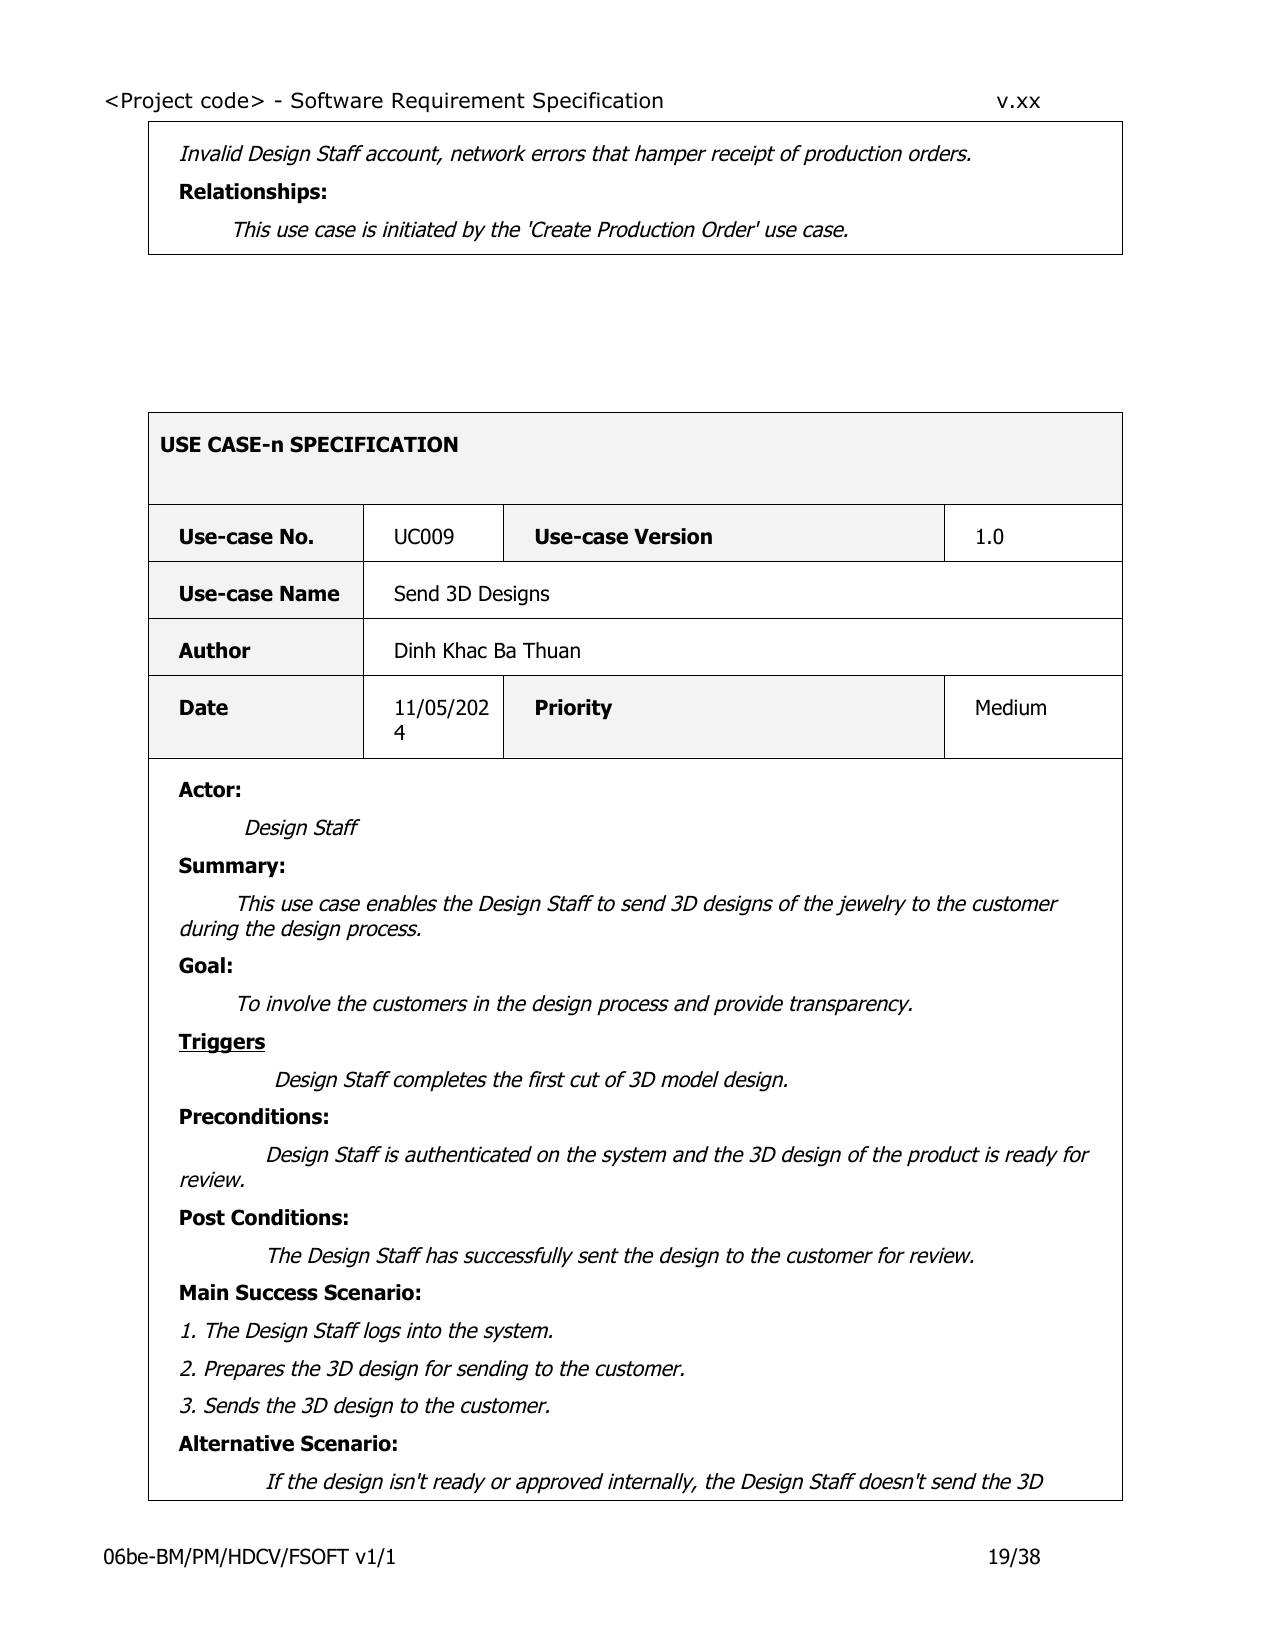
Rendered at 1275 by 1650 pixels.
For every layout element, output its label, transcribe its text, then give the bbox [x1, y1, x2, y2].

table_cell Use-case No. [149, 505, 363, 561]
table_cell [149, 122, 1122, 254]
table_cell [149, 759, 1122, 1500]
table_cell Use-case Name [149, 562, 363, 618]
table_cell Date [149, 676, 363, 757]
table_cell 1.0 [945, 505, 1122, 561]
table_cell Use-case Version [504, 505, 944, 561]
table_header USE CASE-n SPECIFICATION [149, 413, 1122, 504]
table_cell Author [149, 619, 363, 675]
table_cell 11/05/2024 [364, 676, 503, 757]
table_cell Dinh Khac Ba Thuan [364, 619, 1122, 675]
table_cell UC009 [364, 505, 503, 561]
table_cell Priority [504, 676, 944, 757]
table_cell Medium [945, 676, 1122, 757]
table_cell Send 3D Designs [364, 562, 1122, 618]
